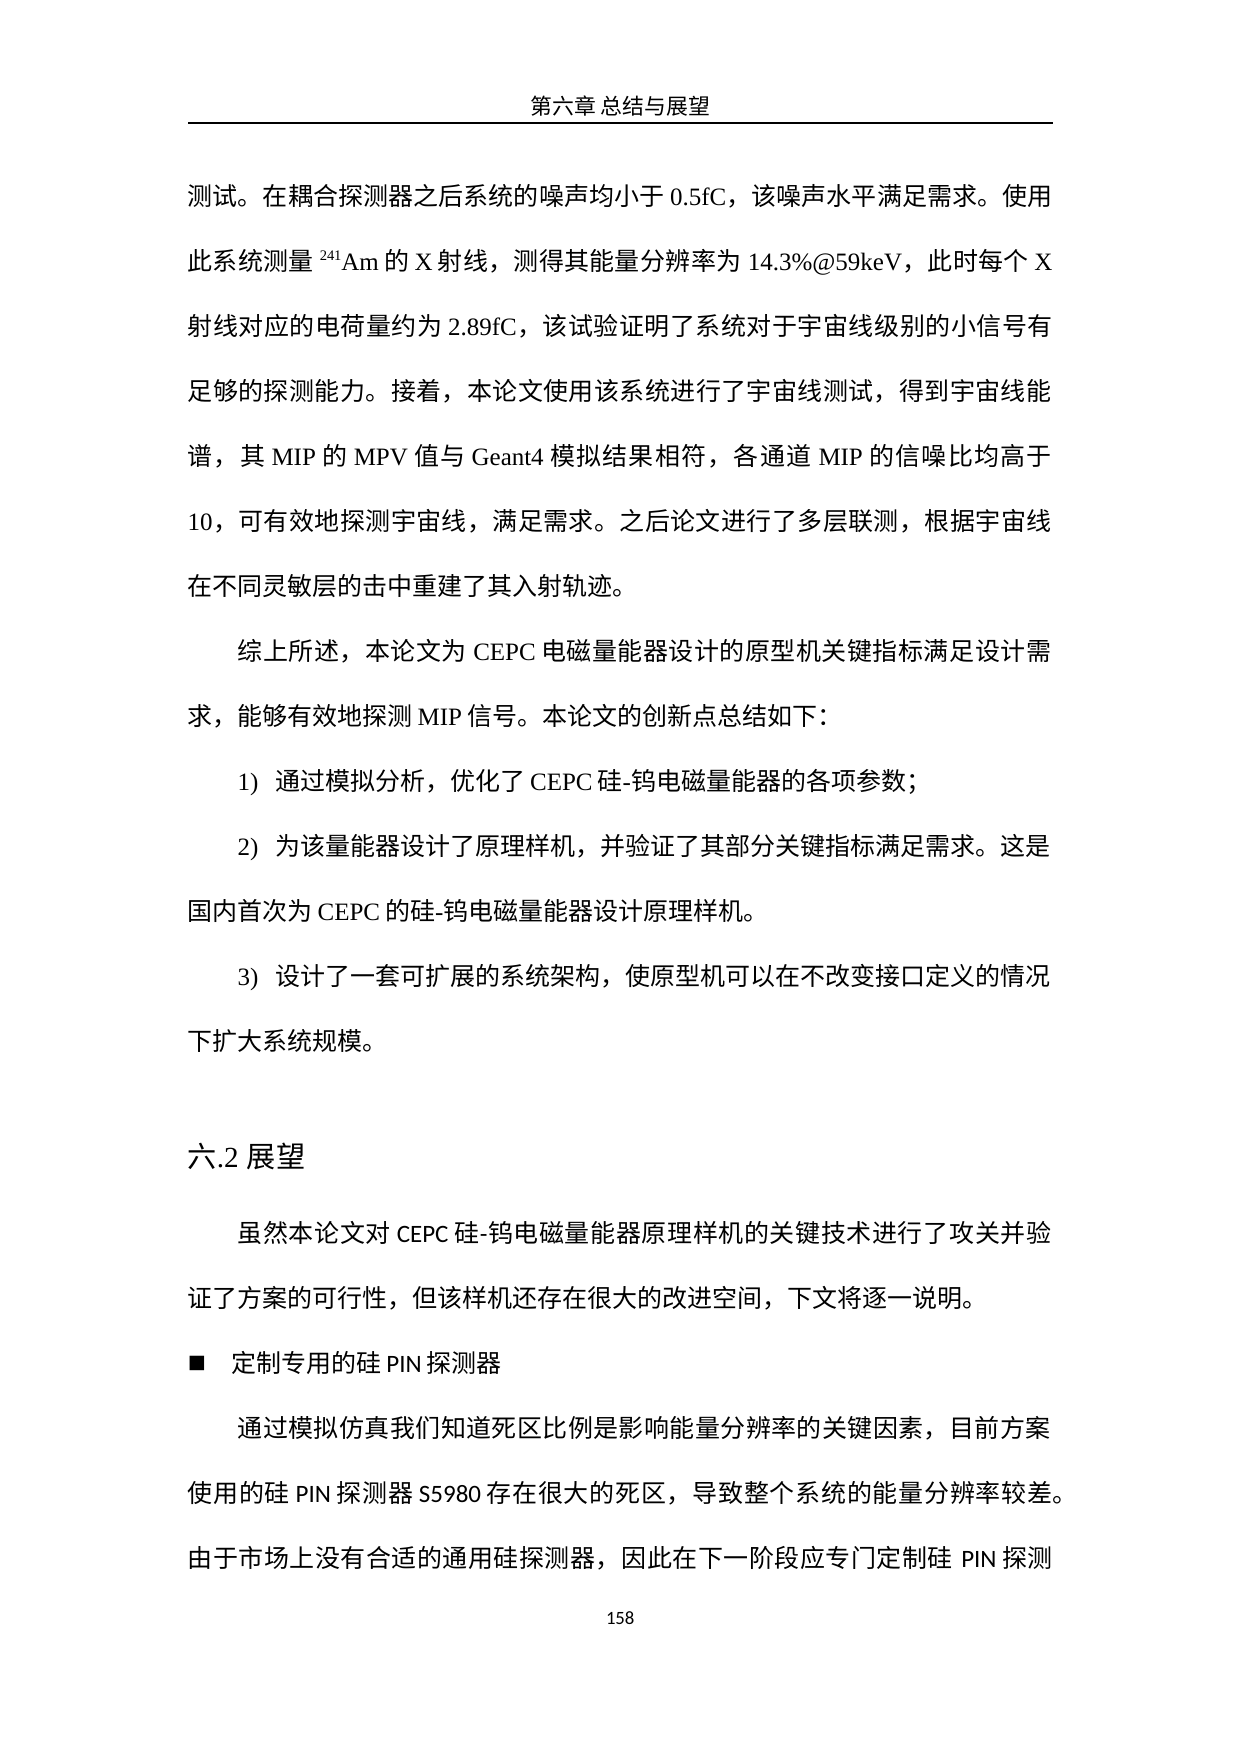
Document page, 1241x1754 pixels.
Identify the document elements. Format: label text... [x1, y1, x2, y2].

subtitle 展望 [187, 1122, 1053, 1187]
list 为该量能器设计了原理样机，并验证了其部分关键指标满足需求。这是国内首次为CEPC的硅-钨电磁量能器设计原理样机。 [187, 812, 1053, 942]
text 虽然本论文对CEPC硅-钨电磁量能器原理样机的关键技术进行了攻关并验证了方案的可行性，但该样机还存在很大的改进空间，下文将逐一说明。 [187, 1199, 1053, 1329]
list 通过模拟分析，优化了CEPC硅-钨电磁量能器的各项参数； [187, 747, 1053, 812]
list 设计了一套可扩展的系统架构，使原型机可以在不改变接口定义的情况下扩大系统规模。 [187, 942, 1053, 1072]
list 定制专用的硅PIN探测器 [187, 1329, 1053, 1394]
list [187, 1394, 1053, 1589]
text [187, 162, 1053, 617]
text 综上所述，本论文为CEPC电磁量能器设计的原型机关键指标满足设计需求，能够有效地探测MIP信号。本论文的创新点总结如下： [187, 617, 1053, 747]
